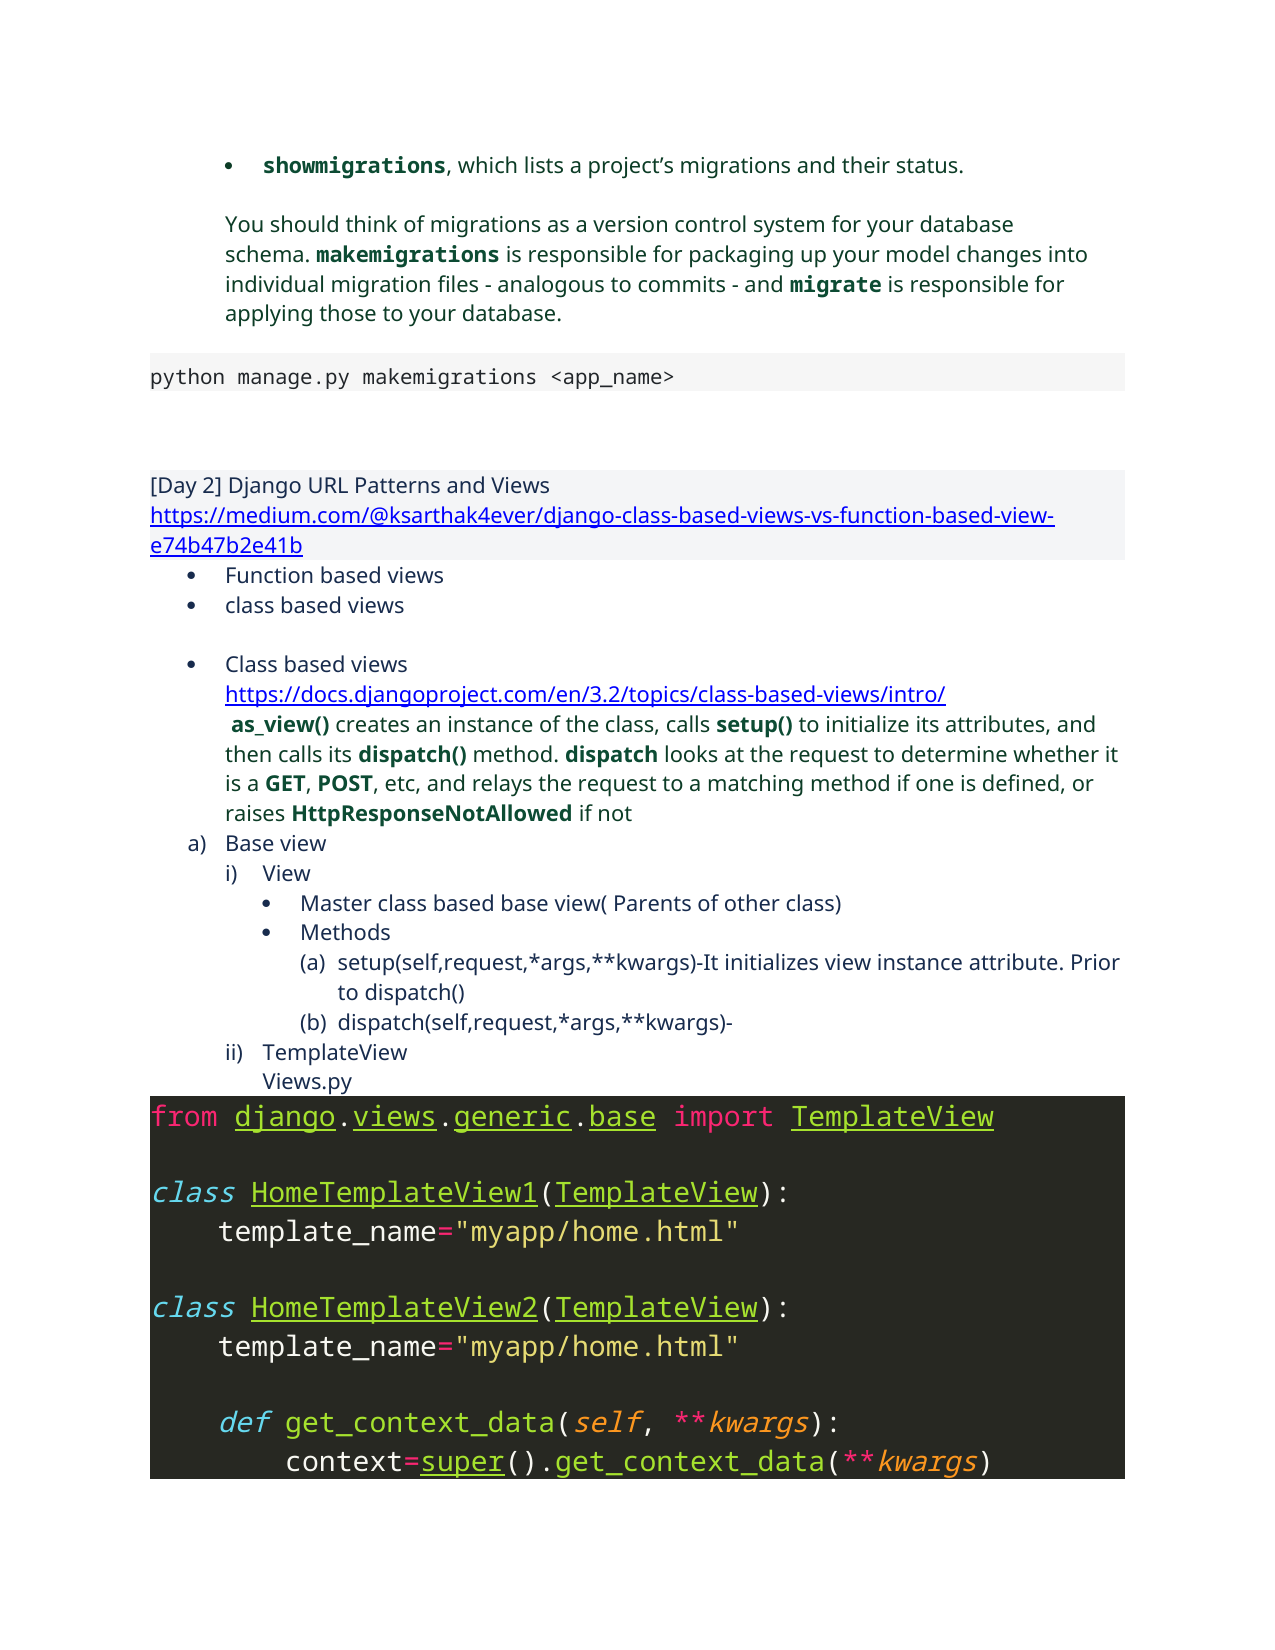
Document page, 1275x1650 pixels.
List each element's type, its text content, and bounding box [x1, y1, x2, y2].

list dispatch(self,request,*args,**kwargs)- [300, 1007, 1125, 1036]
text class HomeTemplateView2(TemplateView): [150, 1288, 1125, 1326]
text def get_context_data(self, **kwargs): [150, 1403, 1125, 1441]
text You should think of migrations as a version control system for your database schema. makemigrations is responsible for packaging up your model changes into individual migration files - analogous to commits - and migrate is responsible for applying those to your database. [225, 209, 1125, 328]
list Function based views [187, 560, 1125, 589]
list setup(self,request,*args,**kwargs)-It initializes view instance attribute. Prior to dispatch() [300, 947, 1125, 1007]
text https://medium.com/@ksarthak4ever/django-class-based-views-vs-function-based-view-e74b47b2e41b [150, 500, 1125, 560]
list showmigrations, which lists a project’s migrations and their status. [225, 150, 1125, 180]
list Class based views [187, 649, 1125, 679]
list class based views [187, 589, 1125, 619]
text python manage.py makemigrations <app_name> [150, 353, 1125, 391]
text class HomeTemplateView1(TemplateView): [150, 1173, 1125, 1211]
text https://docs.djangoproject.com/en/3.2/topics/class-based-views/intro/ [150, 679, 1125, 709]
list Views.py [262, 1066, 1125, 1096]
text from django.views.generic.base import TemplateView [150, 1096, 1125, 1134]
list Master class based base view( Parents of other class) [262, 887, 1125, 917]
text context=super().get_context_data(**kwargs) [150, 1441, 1125, 1479]
list TemplateView [225, 1036, 1125, 1066]
text template_name="myapp/home.html" [150, 1326, 1125, 1364]
list View [225, 858, 1125, 887]
list Base view [187, 828, 1125, 858]
text [Day 2] Django URL Patterns and Views [150, 470, 1125, 500]
text as_view() creates an instance of the class, calls setup() to initialize its attributes, and then calls its dispatch() method. dispatch looks at the request to determine whether it is a GET, POST, etc, and relays the request to a matching method if one is defined, or raises HttpResponseNotAllowed if not [225, 709, 1125, 828]
list Methods [262, 917, 1125, 947]
text template_name="myapp/home.html" [150, 1211, 1125, 1249]
